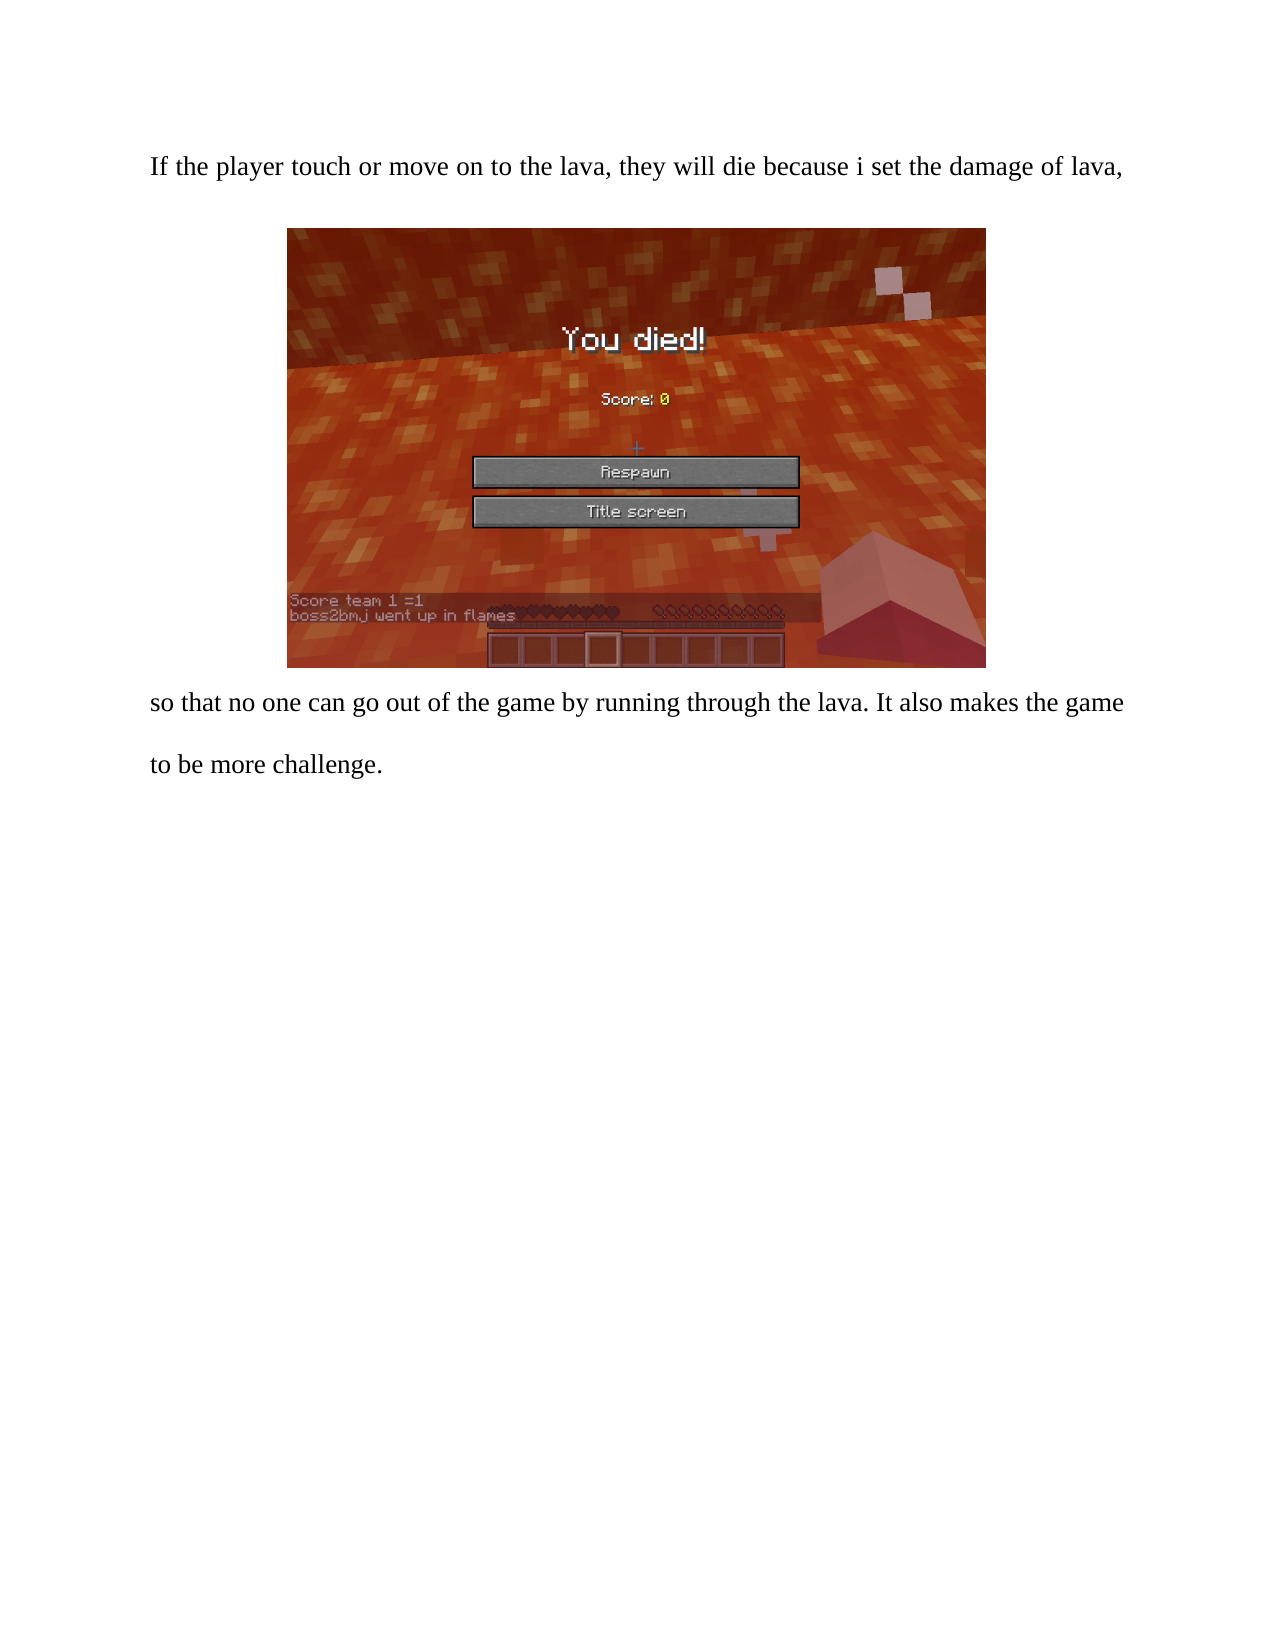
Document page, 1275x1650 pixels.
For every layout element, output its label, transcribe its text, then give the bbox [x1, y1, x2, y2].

picture [287, 228, 986, 668]
